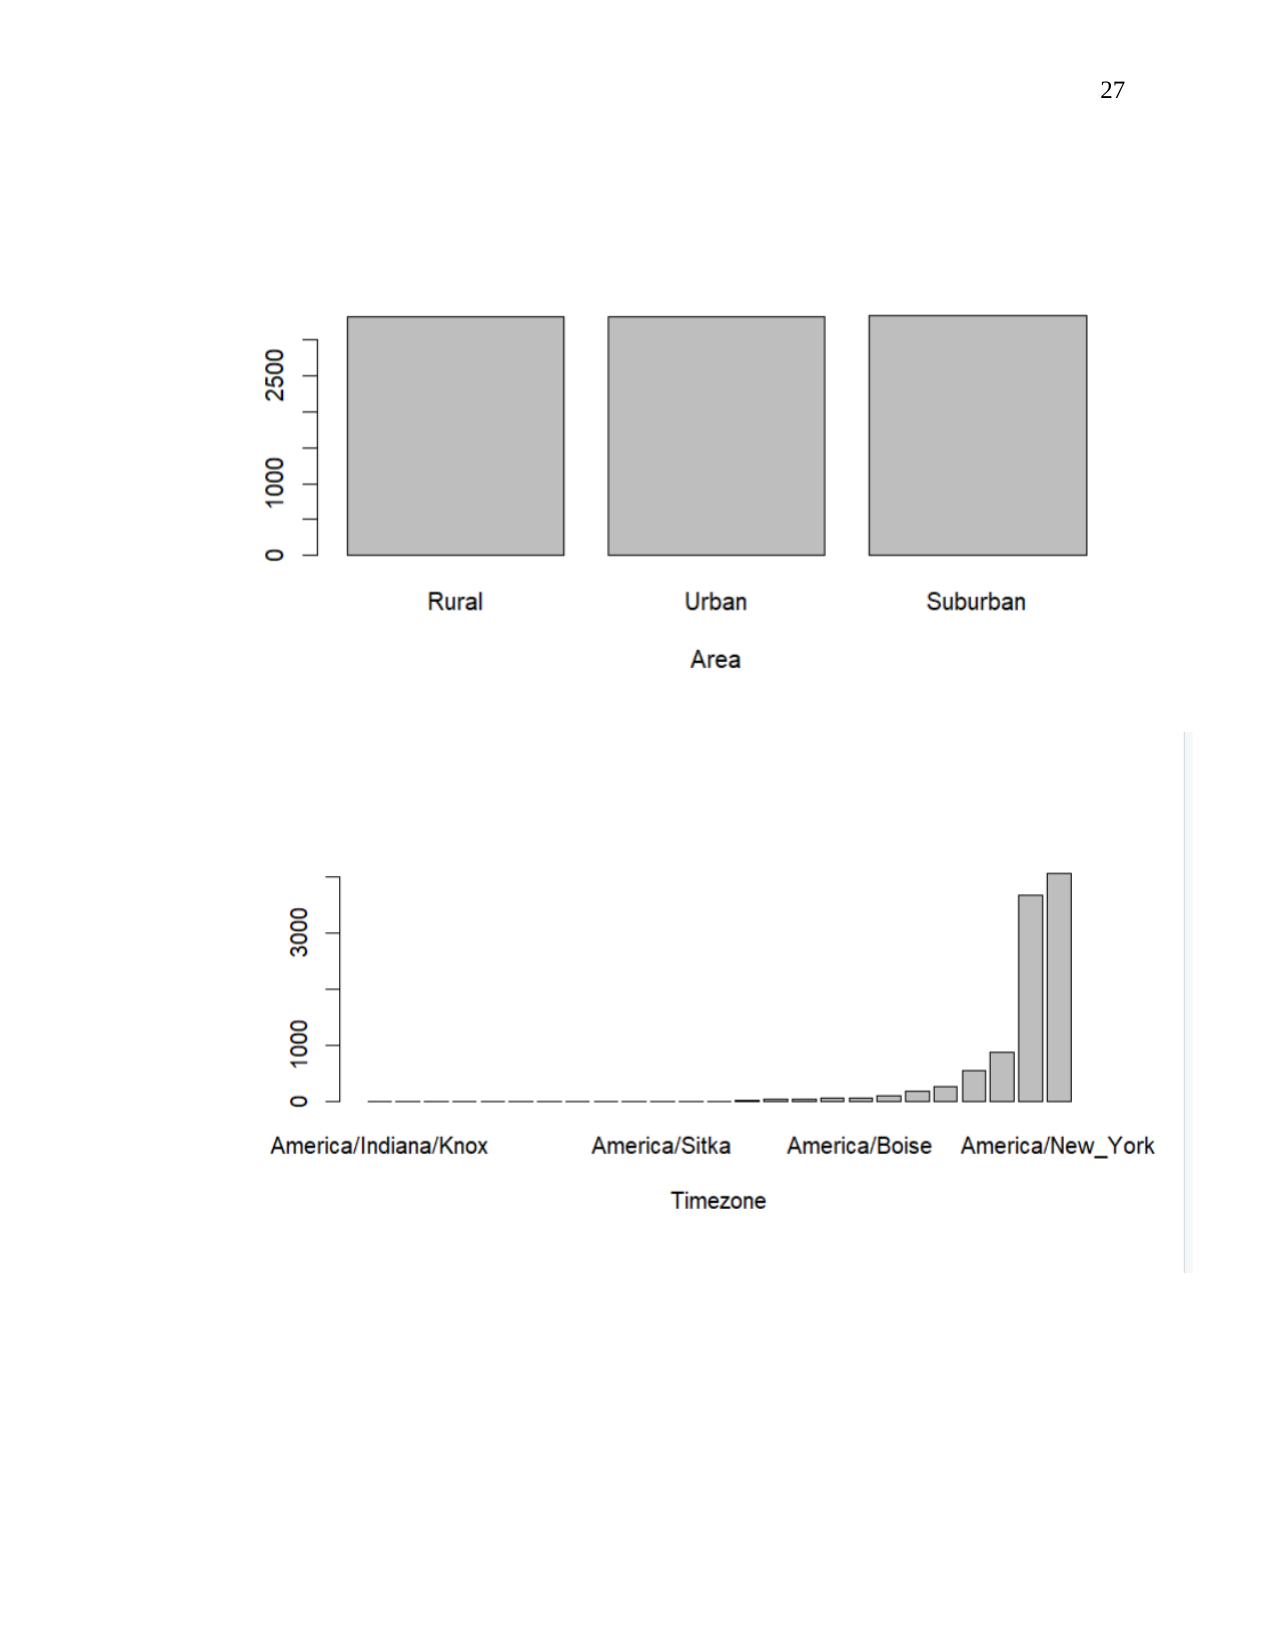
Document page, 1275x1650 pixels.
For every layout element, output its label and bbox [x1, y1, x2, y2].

picture [180, 150, 1193, 1273]
